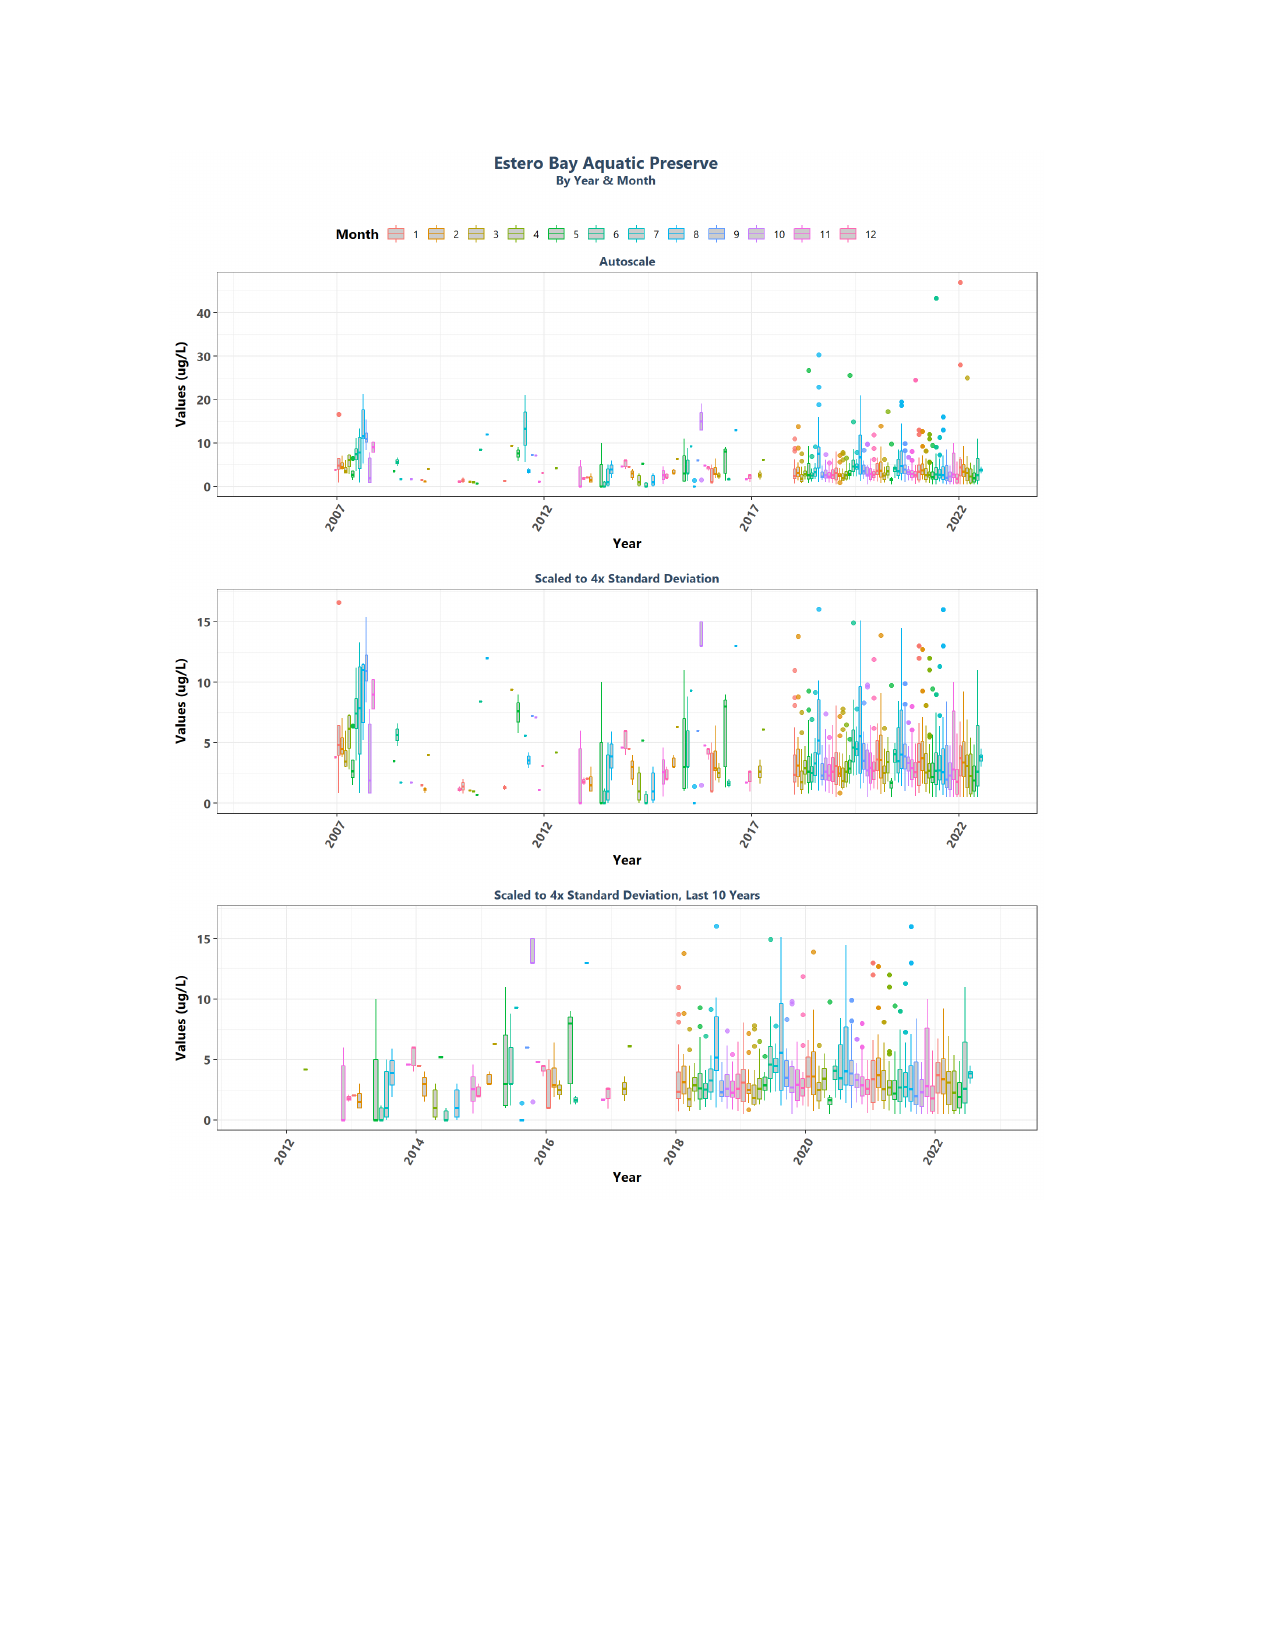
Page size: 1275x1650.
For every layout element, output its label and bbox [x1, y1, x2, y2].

picture [168, 150, 1044, 1200]
